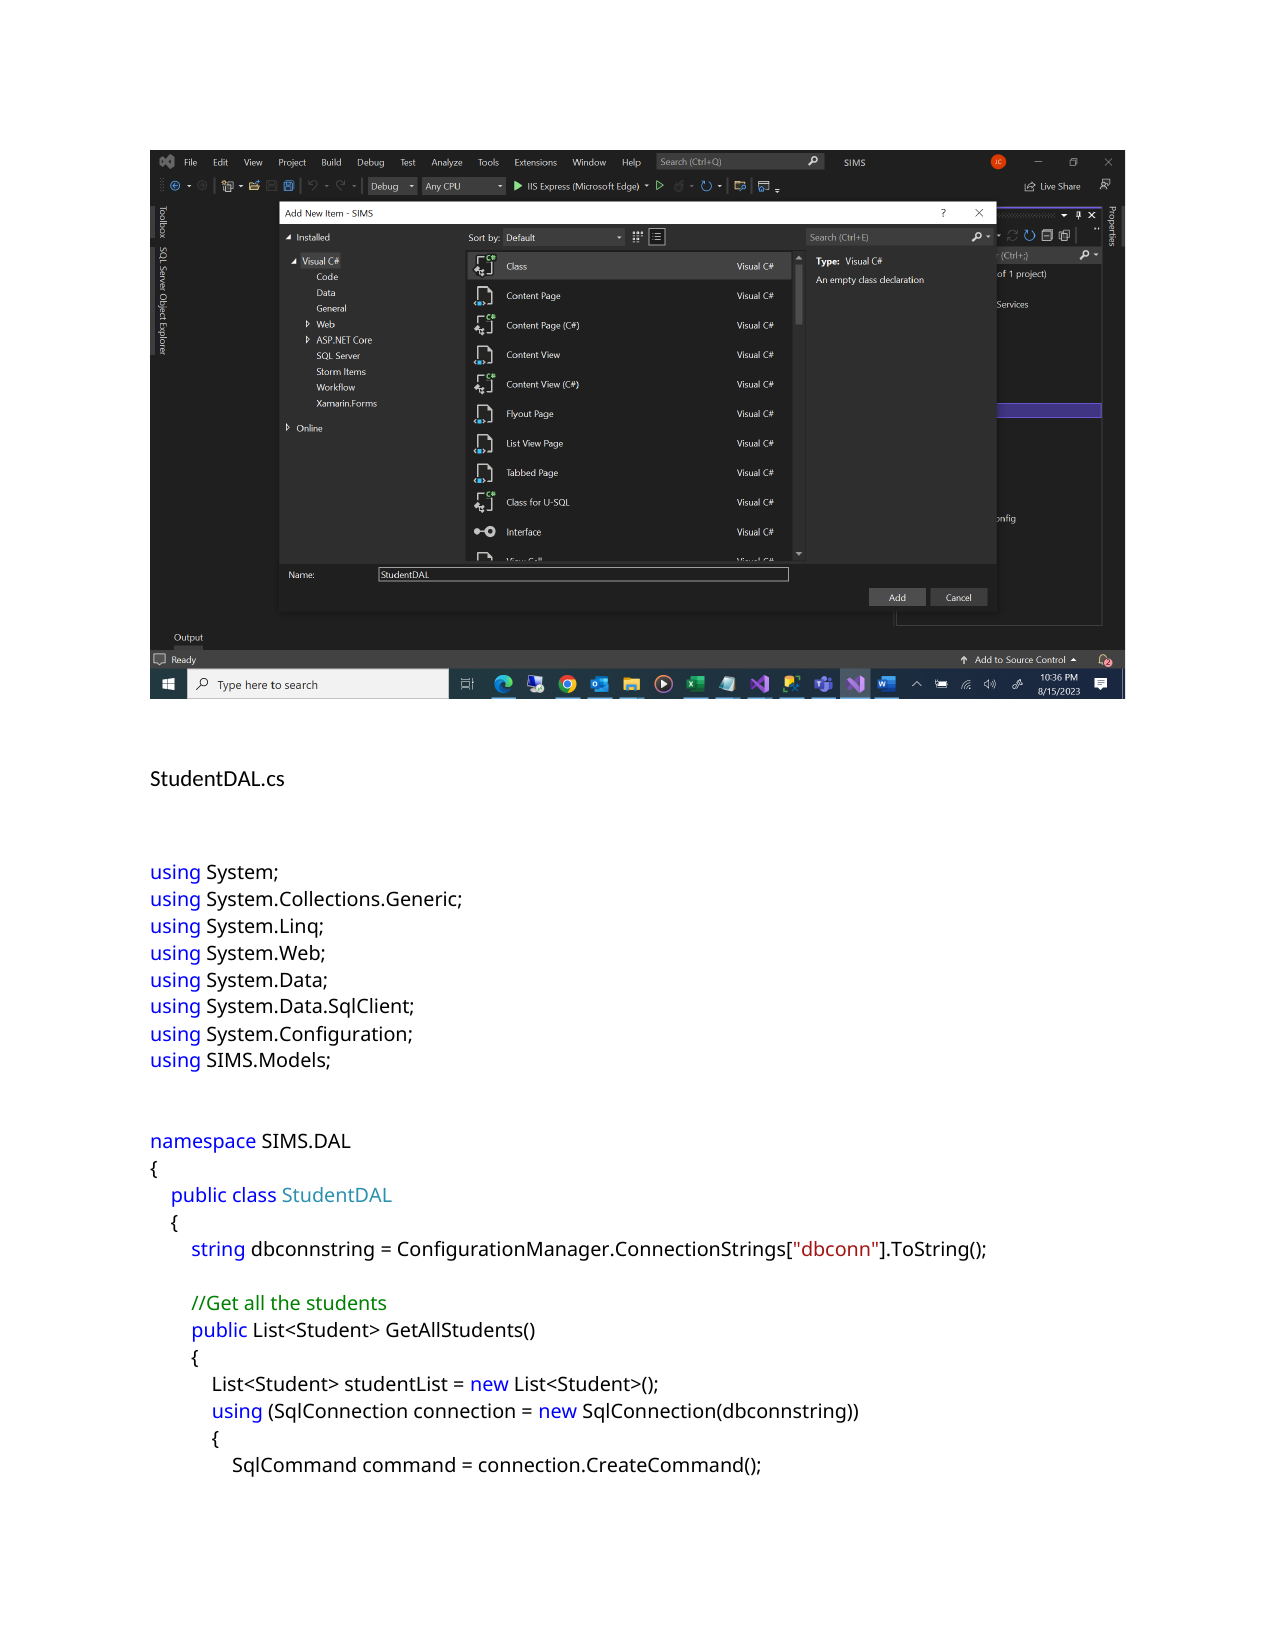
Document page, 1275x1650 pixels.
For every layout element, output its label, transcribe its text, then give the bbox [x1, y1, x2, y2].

text using SIMS.Models; [150, 1047, 1125, 1074]
text public List<Student> GetAllStudents() [150, 1317, 1125, 1343]
text { [150, 1155, 1125, 1182]
text { [150, 1424, 1125, 1451]
text public class StudentDAL [150, 1182, 1125, 1209]
text List<Student> studentList = new List<Student>(); [150, 1371, 1125, 1397]
text using System.Data.SqlClient; [150, 993, 1125, 1020]
text using (SqlConnection connection = new SqlConnection(dbconnstring)) [150, 1397, 1125, 1424]
text using System.Linq; [150, 912, 1125, 939]
text using System.Configuration; [150, 1020, 1125, 1047]
text using System.Collections.Generic; [150, 885, 1125, 912]
picture [150, 150, 1125, 699]
text using System.Web; [150, 939, 1125, 966]
text { [150, 1343, 1125, 1371]
text StudentDAL.cs [150, 764, 1125, 792]
text namespace SIMS.DAL [150, 1128, 1125, 1155]
text SqlCommand command = connection.CreateCommand(); [150, 1451, 1125, 1478]
text using System; [150, 858, 1125, 885]
text { [150, 1209, 1125, 1236]
text //Get all the students [150, 1289, 1125, 1317]
text string dbconnstring = ConfigurationManager.ConnectionStrings["dbconn"].ToString(); [150, 1236, 1125, 1263]
text using System.Data; [150, 966, 1125, 993]
